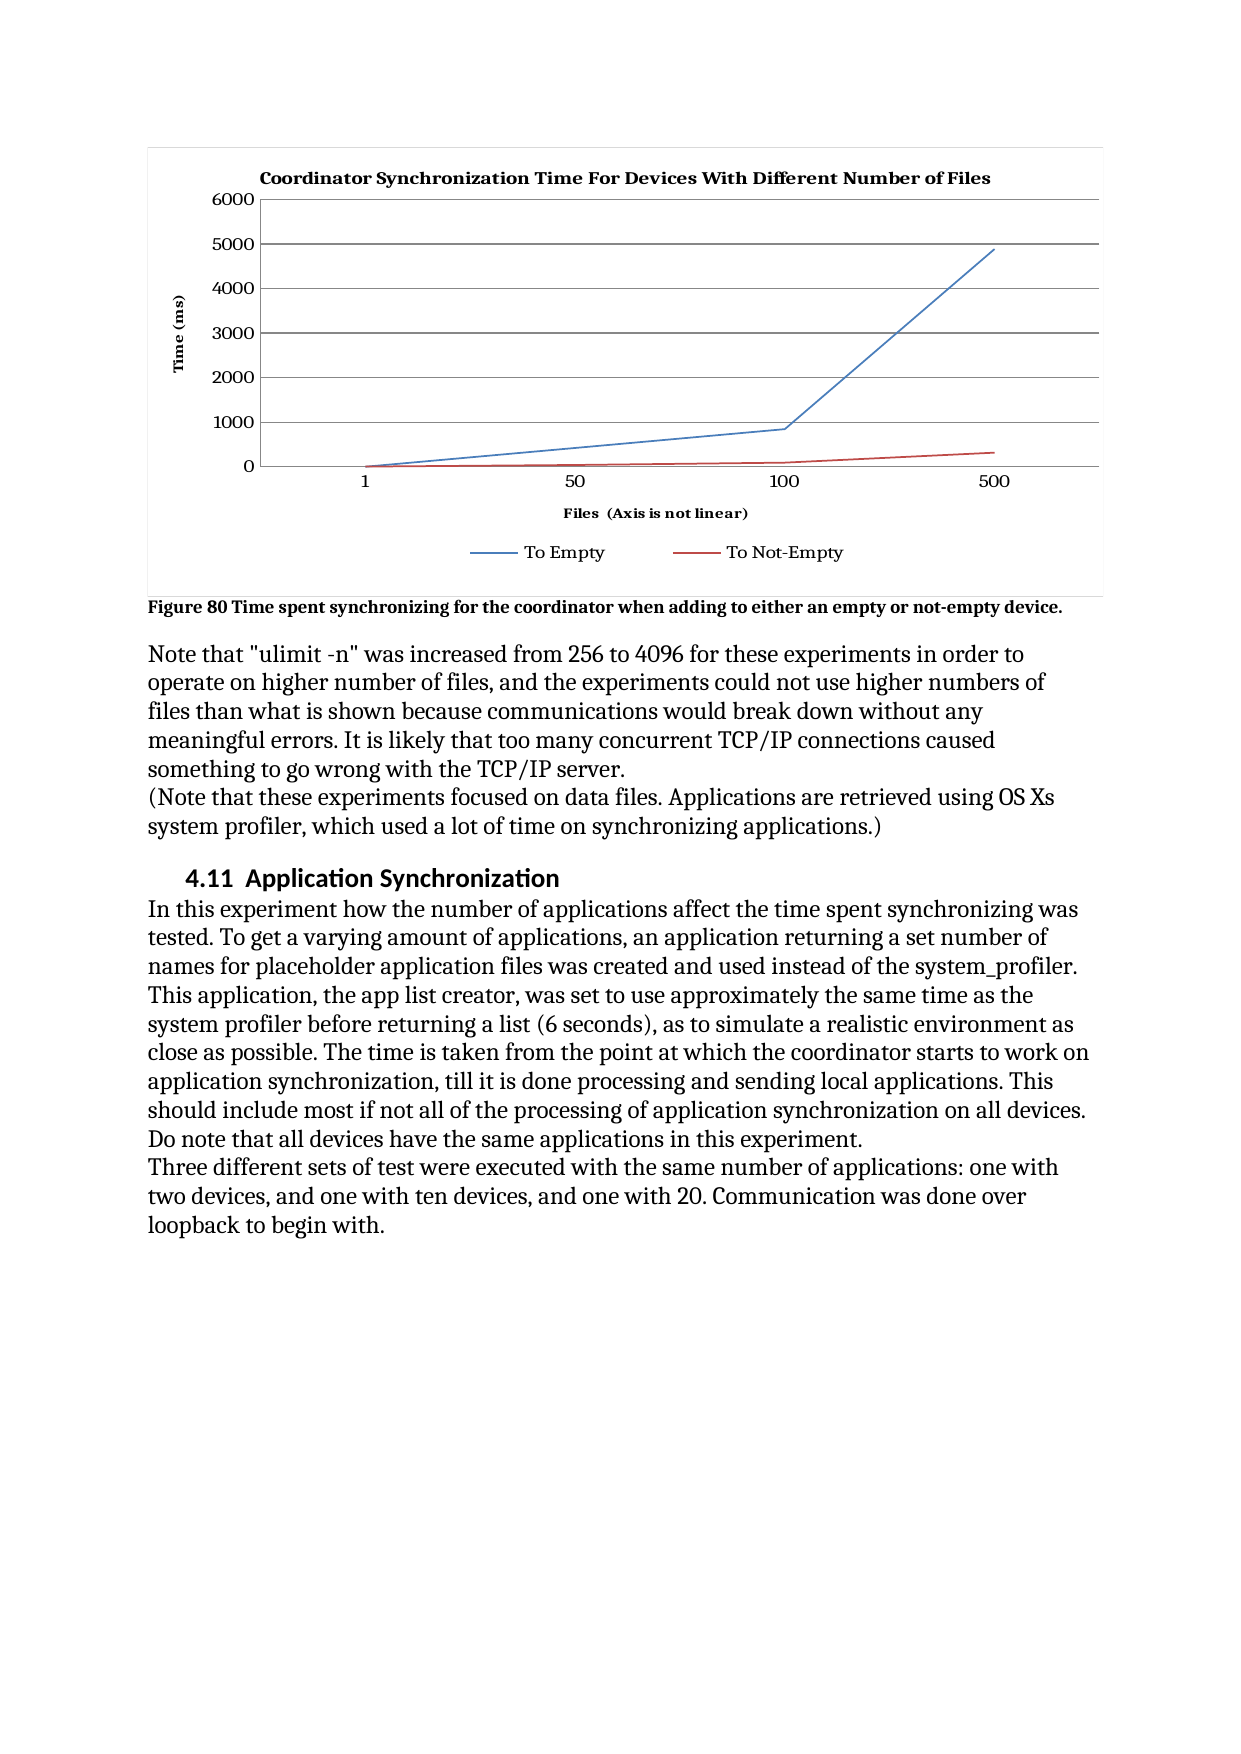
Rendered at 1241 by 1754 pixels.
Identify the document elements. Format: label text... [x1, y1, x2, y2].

subtitle Application Synchronization [185, 862, 1092, 894]
text In this experiment how the number of applications affect the time spent synchronizing was tested. To get a varying amount of applications, an application returning a set number of names for placeholder application files was created and used instead of the system_profiler. This application, the app list creator, was set to use approximately the same time as the system profiler before returning a list (6 seconds), as to simulate a realistic environment as close as possible. The time is taken from the point at which the coordinator starts to work on application synchronization, till it is done processing and sending local applications. This should include most if not all of the processing of application synchronization on all devices. Do note that all devices have the same applications in this experiment. [148, 894, 1092, 1153]
text Figure 80 Time spent synchronizing for the coordinator when adding to either an empty or not-empty device. [148, 597, 1092, 619]
text Note that "ulimit -n" was increased from 256 to 4096 for these experiments in order to operate on higher number of files, and the experiments could not use higher numbers of files than what is shown because communications would break down without any meaningful errors. It is likely that too many concurrent TCP/IP connections caused something to go wrong with the TCP/IP server. [148, 639, 1092, 783]
text (Note that these experiments focused on data files. Applications are retrieved using OS Xs system profiler, which used a lot of time on synchronizing applications.) [148, 783, 1092, 841]
text Three different sets of test were executed with the same number of applications: one with two devices, and one with ten devices, and one with 20. Communication was done over loopback to begin with. [148, 1153, 1092, 1239]
